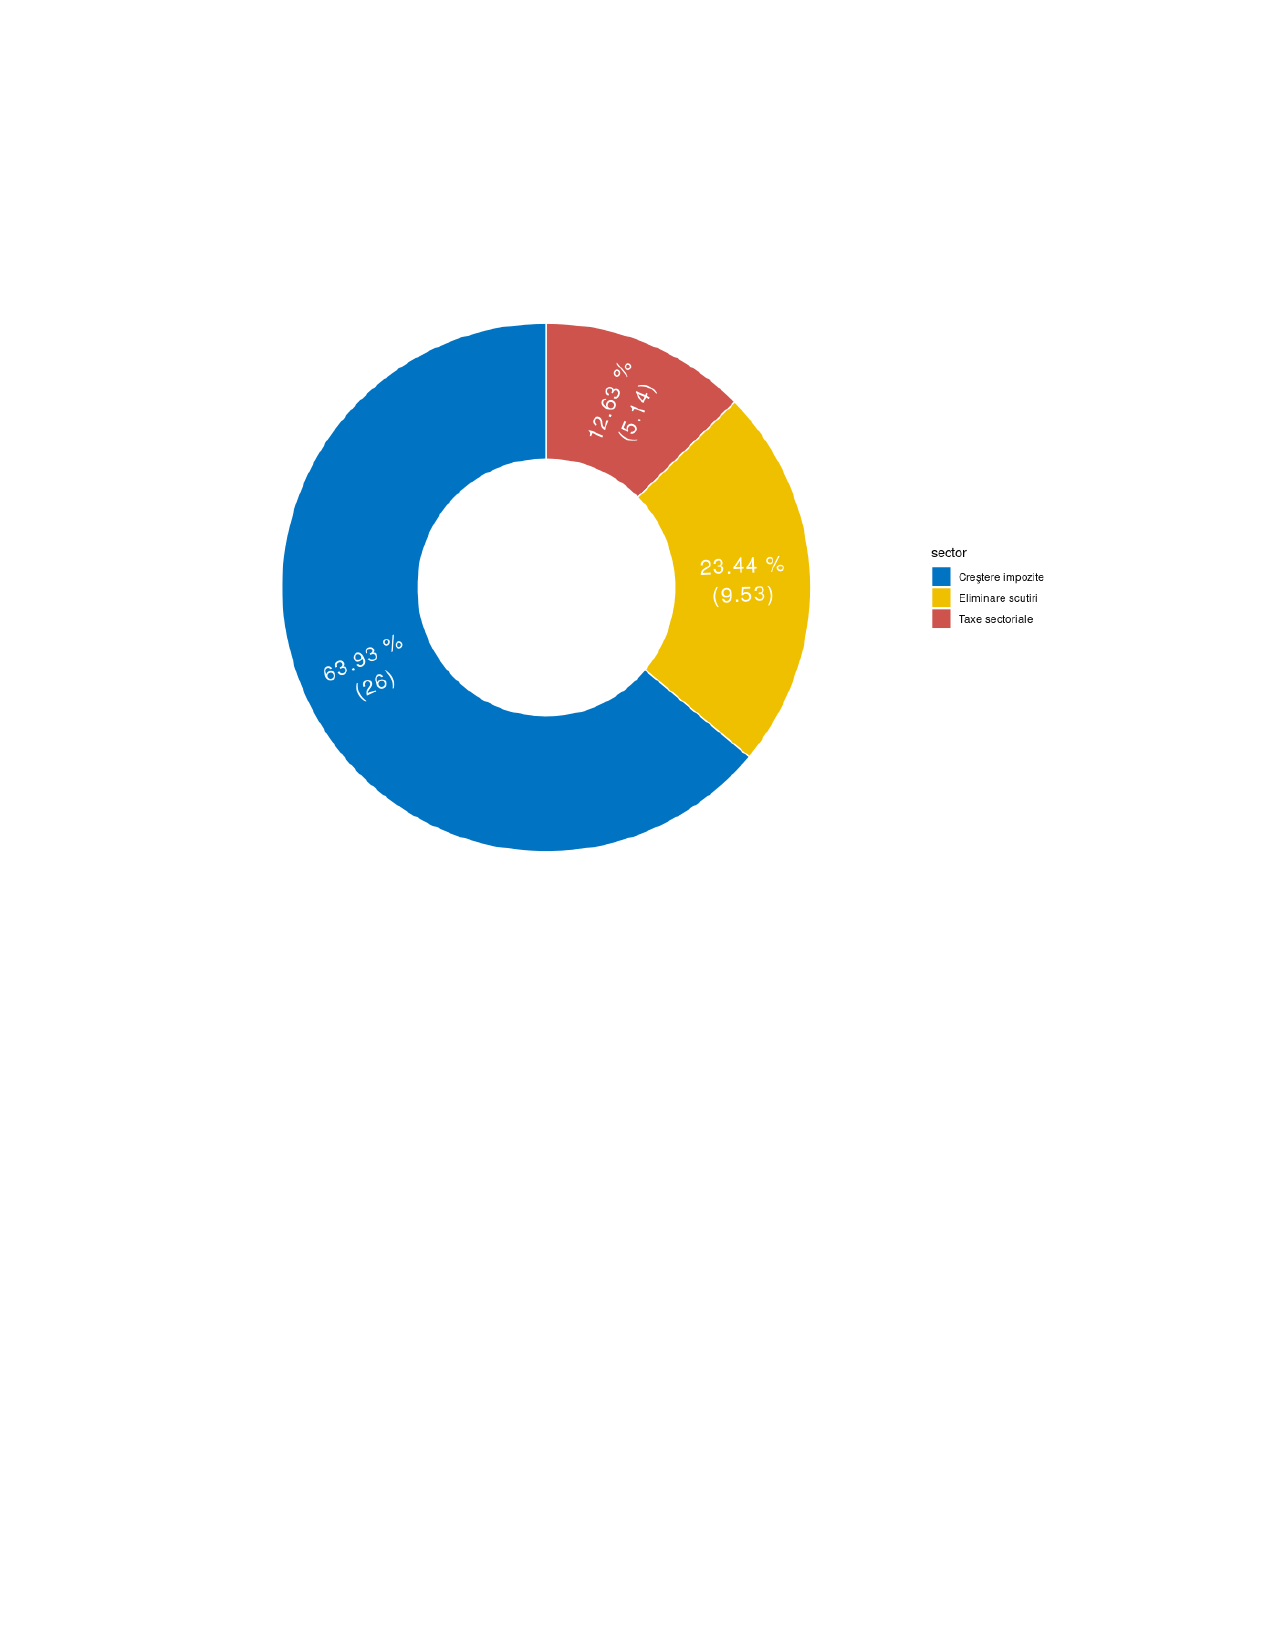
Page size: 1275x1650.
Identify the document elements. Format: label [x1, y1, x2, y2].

picture [168, 150, 1044, 1025]
